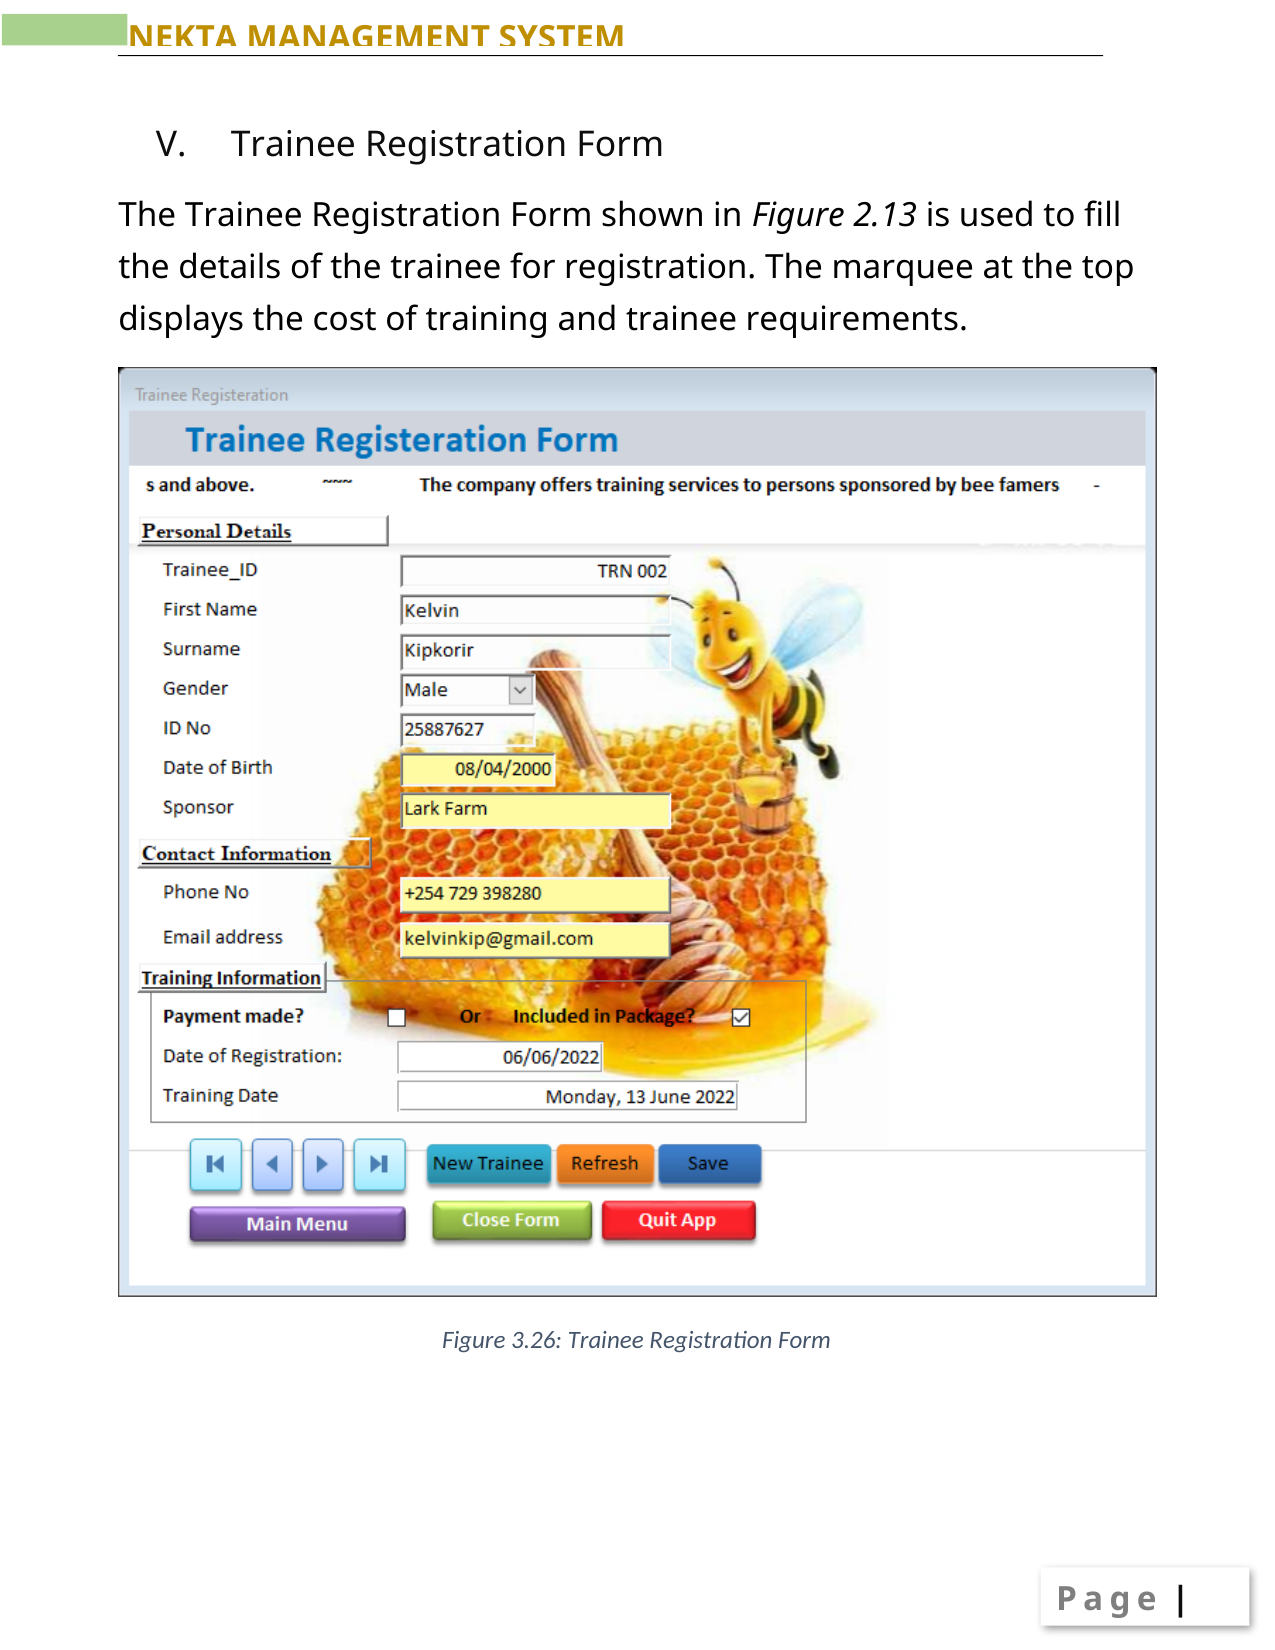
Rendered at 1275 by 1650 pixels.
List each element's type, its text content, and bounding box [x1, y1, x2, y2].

text The Trainee Registration Form shown in Figure 2.13 is used to fill the details of the trainee for registration. The marquee at the top displays the cost of training and trainee requirements. [118, 190, 1157, 340]
subtitle Trainee Registration Form [156, 118, 1157, 166]
